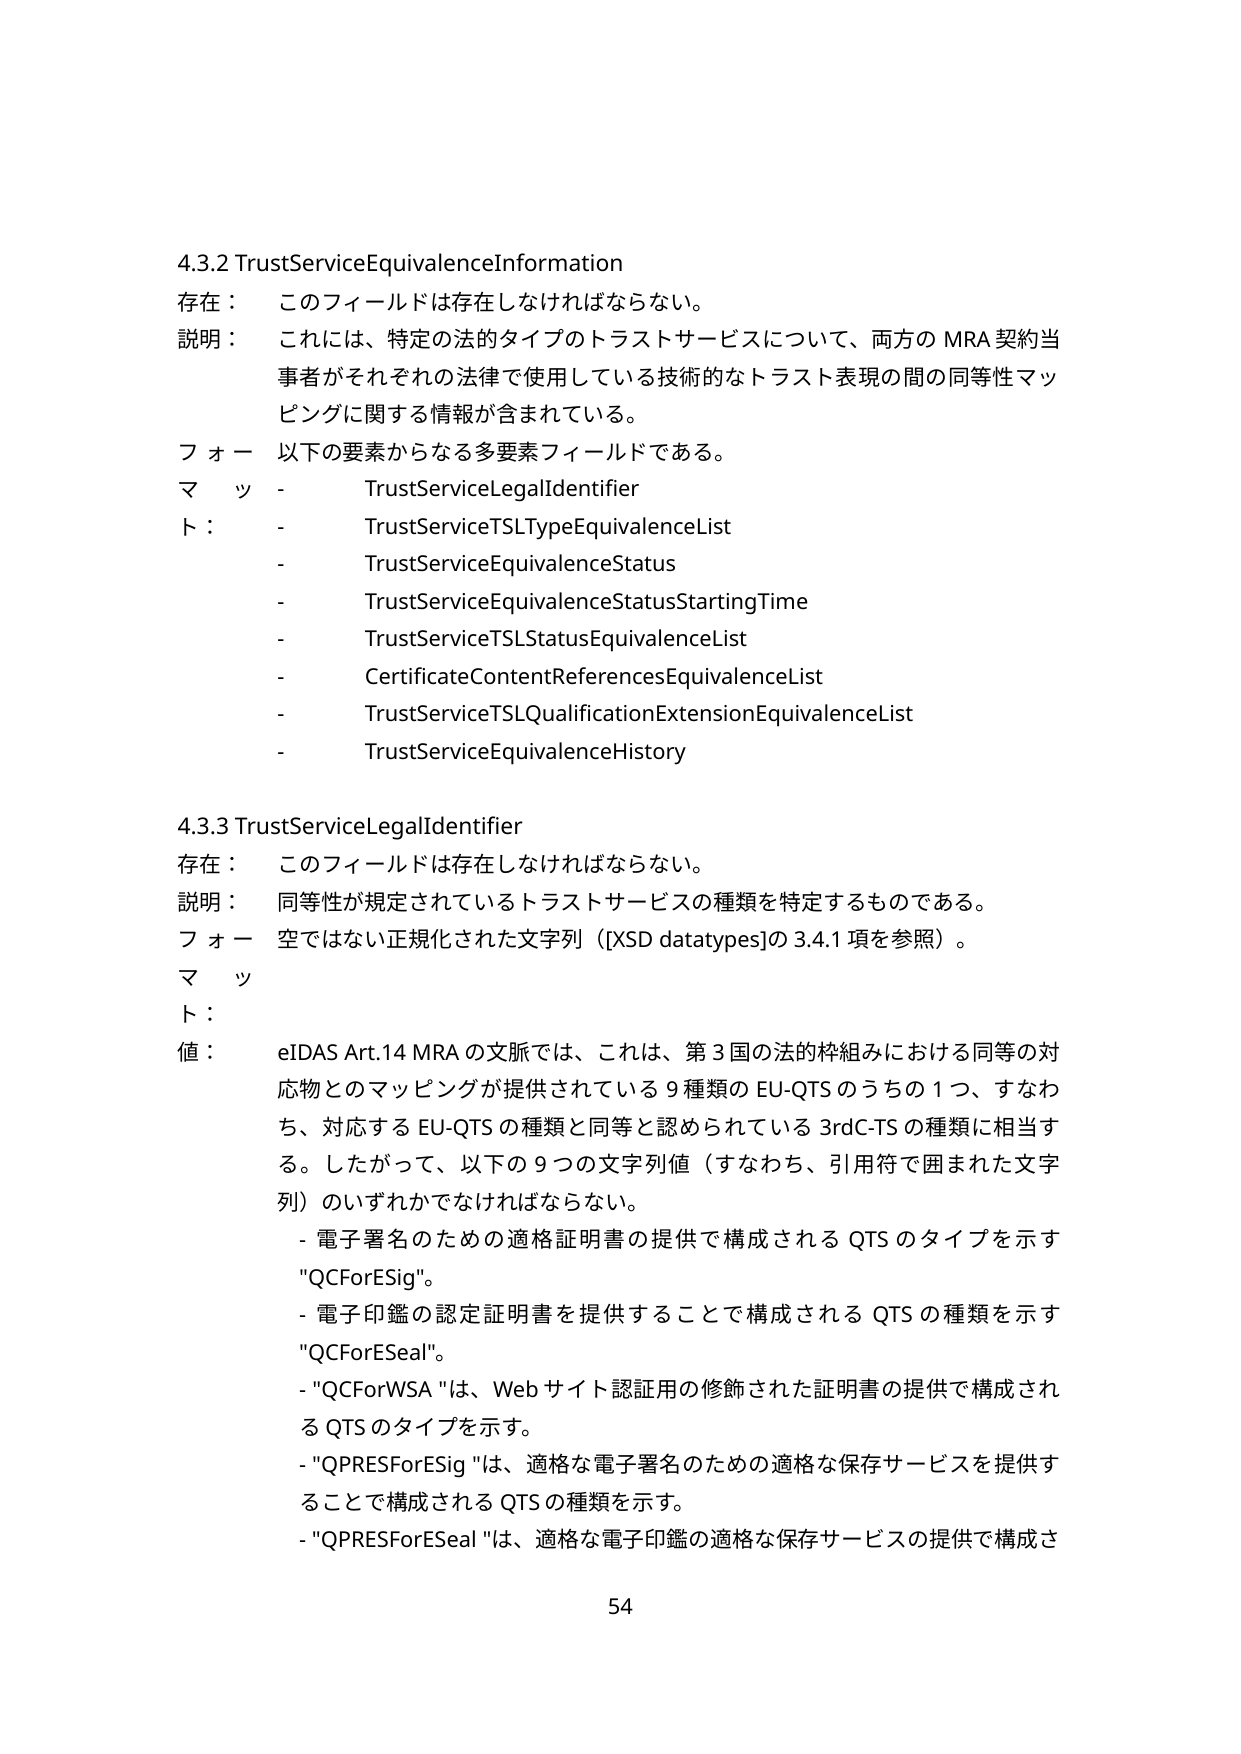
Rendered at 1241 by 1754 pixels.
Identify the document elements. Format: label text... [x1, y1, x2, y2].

table_cell 説明： [166, 882, 266, 919]
table_header このフィールドは存在しなければならない。 [266, 282, 1072, 319]
table_cell 同等性が規定されているトラストサービスの種類を特定するものである。 [266, 882, 1072, 919]
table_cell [266, 1032, 1072, 1557]
table_header 存在： [166, 282, 266, 319]
subtitle 4.3.3 TrustServiceLegalIdentifier [177, 807, 1063, 844]
table_cell フォーマット： [166, 919, 266, 1032]
table_cell 空ではない正規化された文字列（[XSD datatypes]の3.4.1項を参照）。 [266, 919, 1072, 1032]
table_header 存在： [166, 844, 266, 882]
table_cell フォーマット： [166, 432, 266, 769]
table_cell 説明： [166, 319, 266, 432]
table_cell 以下の要素からなる多要素フィールドである。 - TrustServiceLegalIdentifier - TrustServiceTSLTypeEquivalenceList - TrustServiceEquivalenceStatus - TrustServiceEquivalenceStatusStartingTime - TrustServiceTSLStatusEquivalenceList - CertificateContentReferencesEquivalenceList - TrustServiceTSLQualificationExtensionEquivalenceList - TrustServiceEquivalenceHistory [266, 432, 1072, 769]
table_header このフィールドは存在しなければならない。 [266, 844, 1072, 882]
subtitle 4.3.2 TrustServiceEquivalenceInformation [177, 244, 1063, 282]
table_cell これには、特定の法的タイプのトラストサービスについて、両方のMRA契約当事者がそれぞれの法律で使用している技術的なトラスト表現の間の同等性マッピングに関する情報が含まれている。 [266, 319, 1072, 432]
table_cell 値： [166, 1032, 266, 1557]
